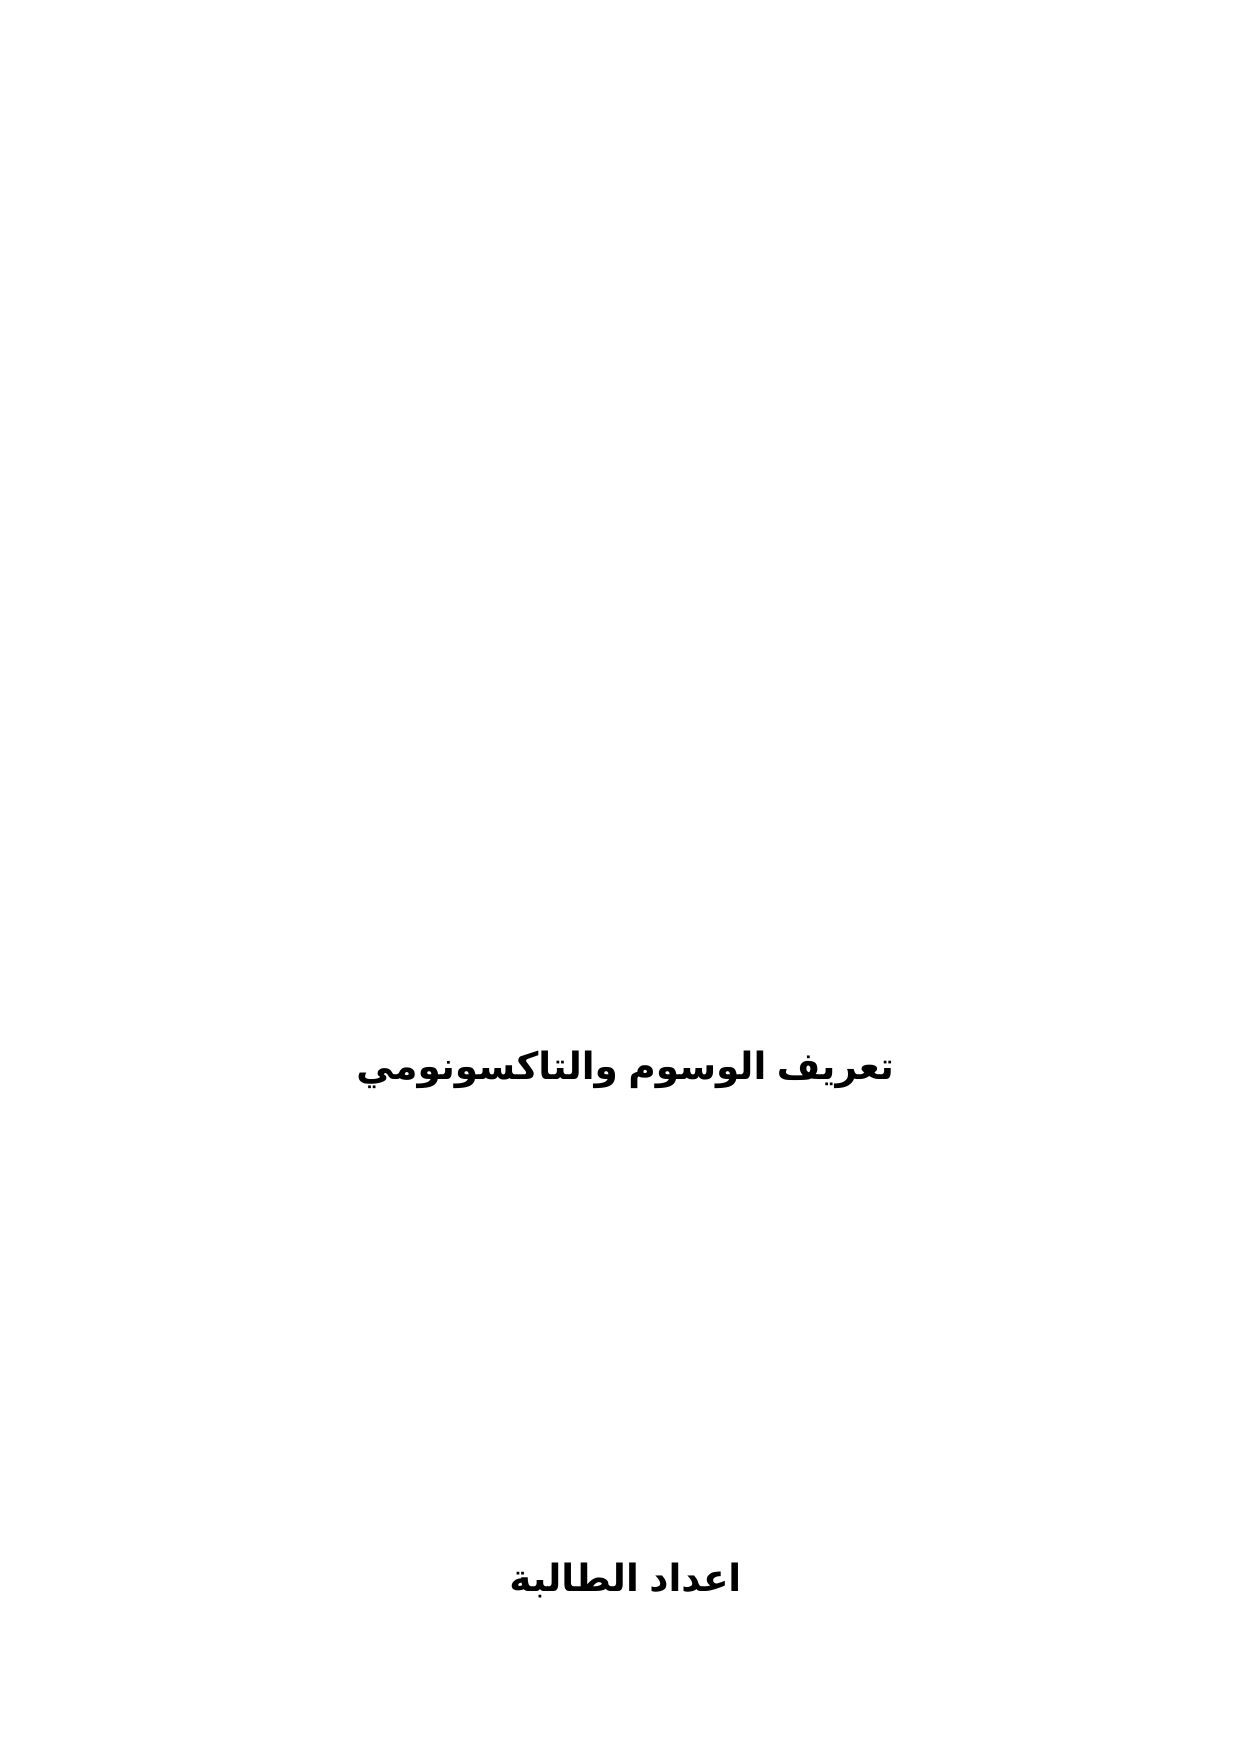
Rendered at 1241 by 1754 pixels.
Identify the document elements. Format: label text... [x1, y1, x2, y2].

text اعداد الطالبة [187, 1556, 1053, 1599]
text تعريف الوسوم والتاكسونومي [187, 1044, 1053, 1088]
